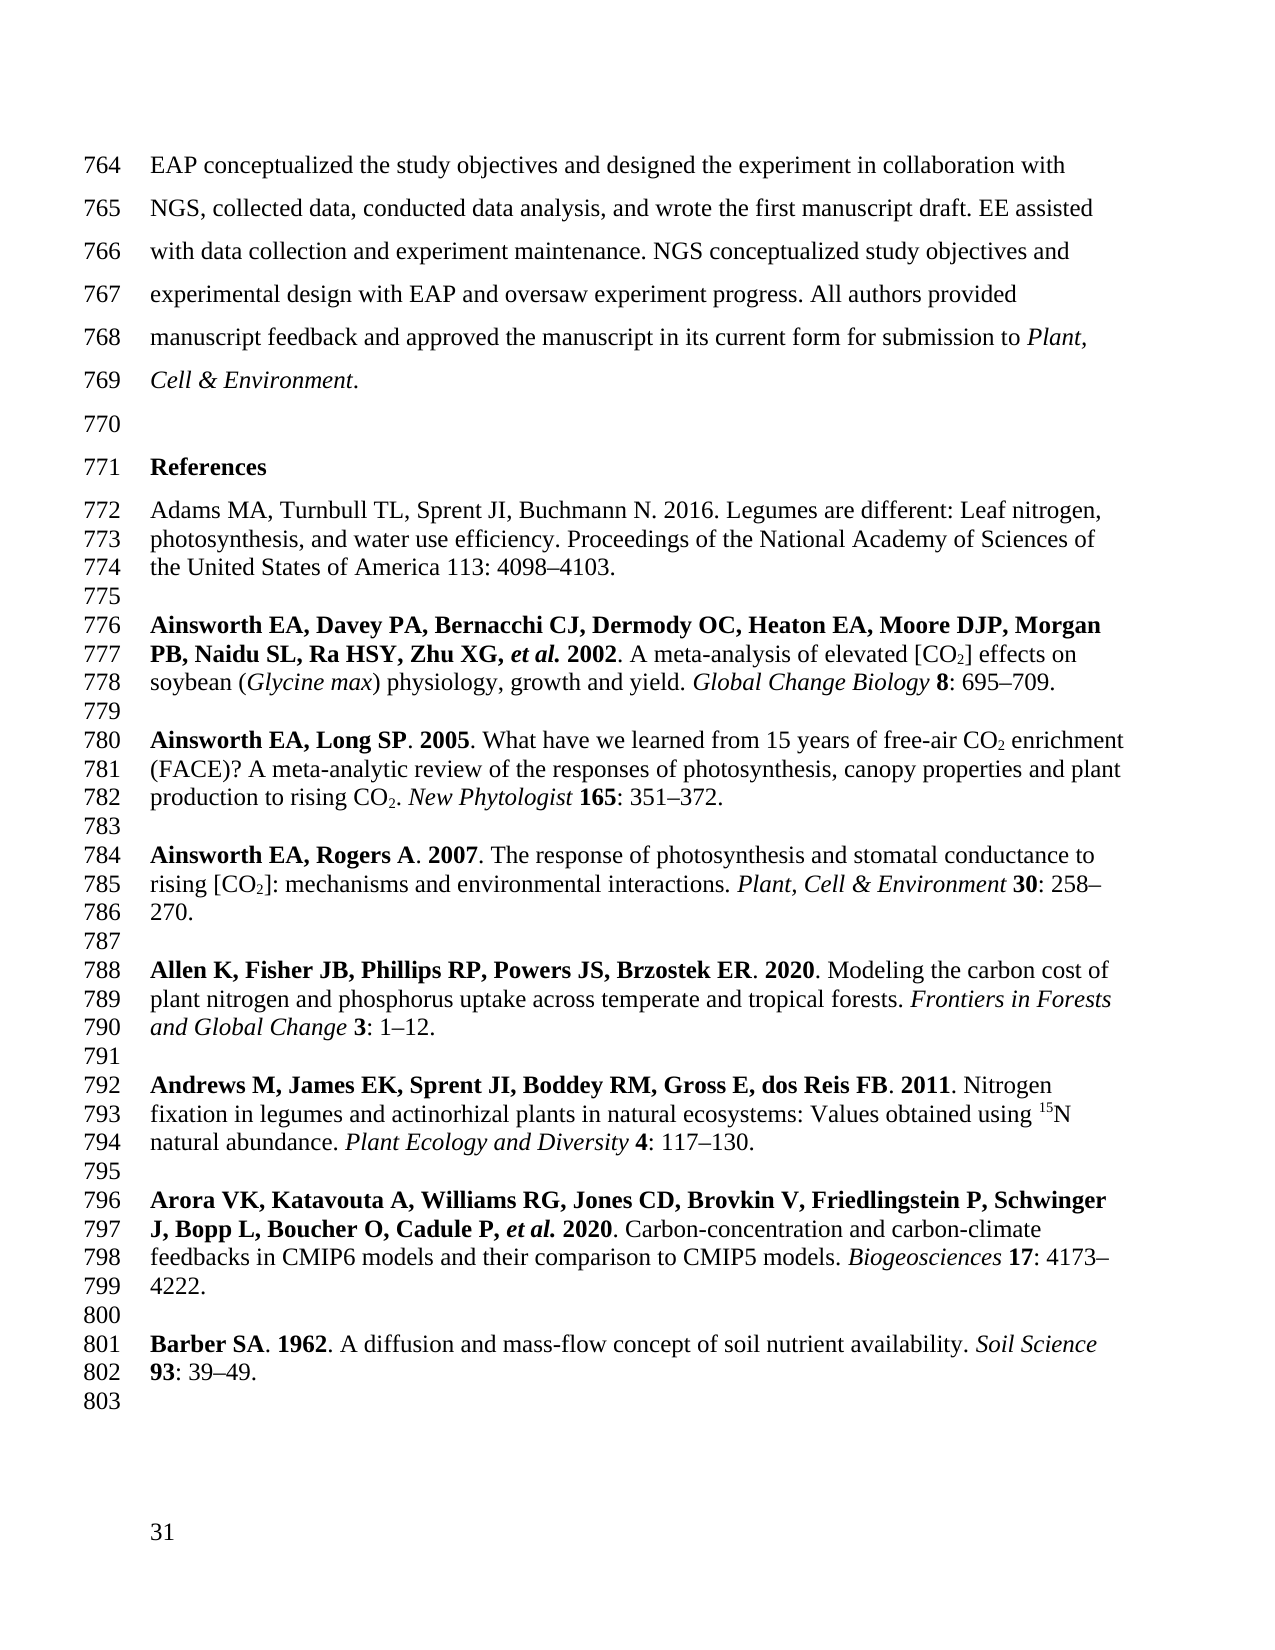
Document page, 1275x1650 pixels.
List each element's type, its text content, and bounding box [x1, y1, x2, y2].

text EAP conceptualized the study objectives and designed the experiment in collaboration with NGS, collected data, conducted data analysis, and wrote the first manuscript draft. EE assisted with data collection and experiment maintenance. NGS conceptualized study objectives and experimental design with EAP and oversaw experiment progress. All authors provided manuscript feedback and approved the manuscript in its current form for submission to Plant, Cell & Environment. [150, 150, 1125, 394]
text References [150, 452, 1125, 481]
